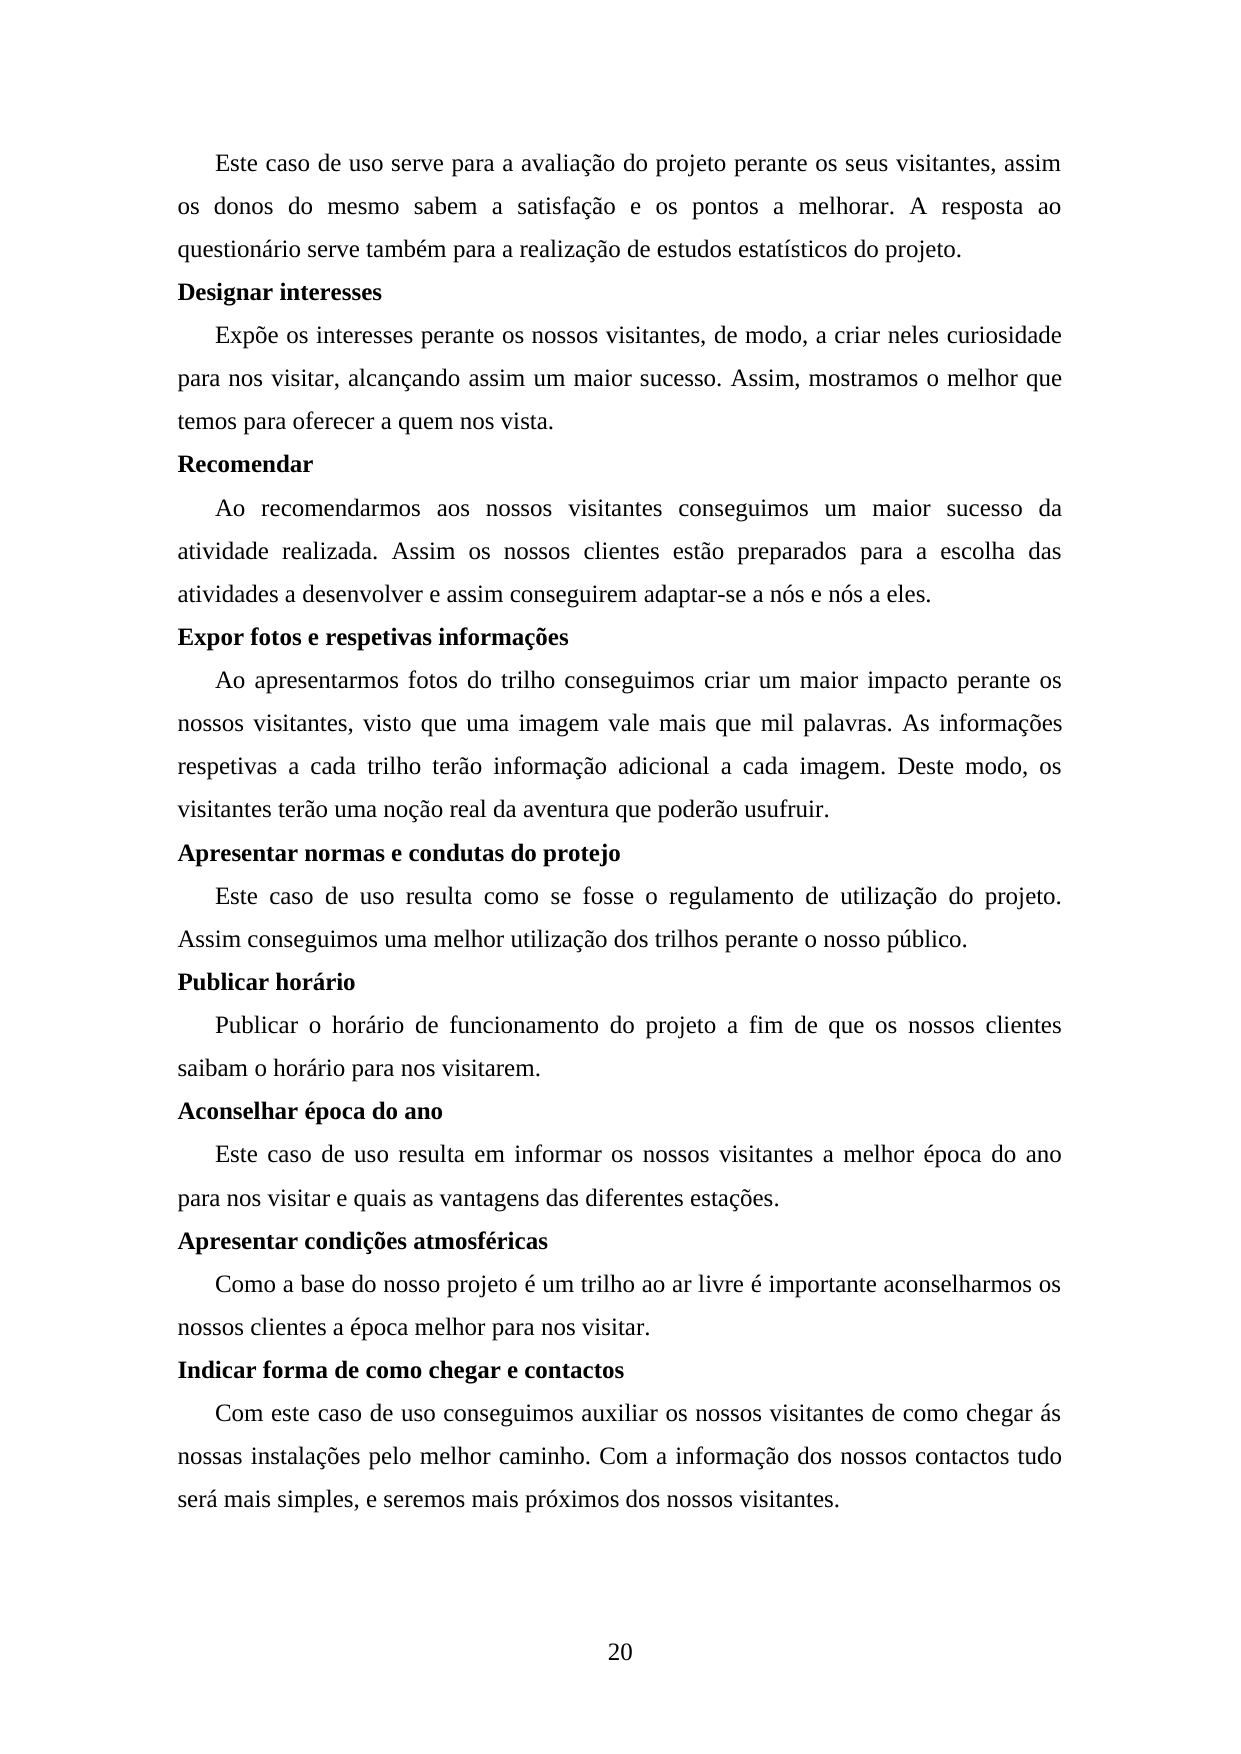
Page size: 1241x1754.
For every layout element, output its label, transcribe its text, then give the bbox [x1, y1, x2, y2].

text Este caso de uso resulta em informar os nossos visitantes a melhor época do ano para nos visitar e quais as vantagens das diferentes estações. [177, 1139, 1063, 1211]
text Aconselhar época do ano [177, 1096, 1063, 1125]
text Apresentar condições atmosféricas [177, 1226, 1063, 1254]
text Com este caso de uso conseguimos auxiliar os nossos visitantes de como chegar ás nossas instalações pelo melhor caminho. Com a informação dos nossos contactos tudo será mais simples, e seremos mais próximos dos nossos visitantes. [177, 1398, 1063, 1513]
text Recomendar [177, 449, 1063, 478]
text Expor fotos e respetivas informações [177, 622, 1063, 651]
text Apresentar normas e condutas do protejo [177, 838, 1063, 866]
text Indicar forma de como chegar e contactos [177, 1355, 1063, 1384]
text Ao recomendarmos aos nossos visitantes conseguimos um maior sucesso da atividade realizada. Assim os nossos clientes estão preparados para a escolha das atividades a desenvolver e assim conseguirem adaptar-se a nós e nós a eles. [177, 493, 1063, 608]
text Este caso de uso serve para a avaliação do projeto perante os seus visitantes, assim os donos do mesmo sabem a satisfação e os pontos a melhorar. A resposta ao questionário serve também para a realização de estudos estatísticos do projeto. [177, 148, 1063, 263]
text Como a base do nosso projeto é um trilho ao ar livre é importante aconselharmos os nossos clientes a época melhor para nos visitar. [177, 1269, 1063, 1341]
text Publicar o horário de funcionamento do projeto a fim de que os nossos clientes saibam o horário para nos visitarem. [177, 1010, 1063, 1082]
text Publicar horário [177, 967, 1063, 996]
text Este caso de uso resulta como se fosse o regulamento de utilização do projeto. Assim conseguimos uma melhor utilização dos trilhos perante o nosso público. [177, 881, 1063, 953]
text Designar interesses [177, 277, 1063, 306]
text Expõe os interesses perante os nossos visitantes, de modo, a criar neles curiosidade para nos visitar, alcançando assim um maior sucesso. Assim, mostramos o melhor que temos para oferecer a quem nos vista. [177, 320, 1063, 435]
text Ao apresentarmos fotos do trilho conseguimos criar um maior impacto perante os nossos visitantes, visto que uma imagem vale mais que mil palavras. As informações respetivas a cada trilho terão informação adicional a cada imagem. Deste modo, os visitantes terão uma noção real da aventura que poderão usufruir. [177, 665, 1063, 823]
